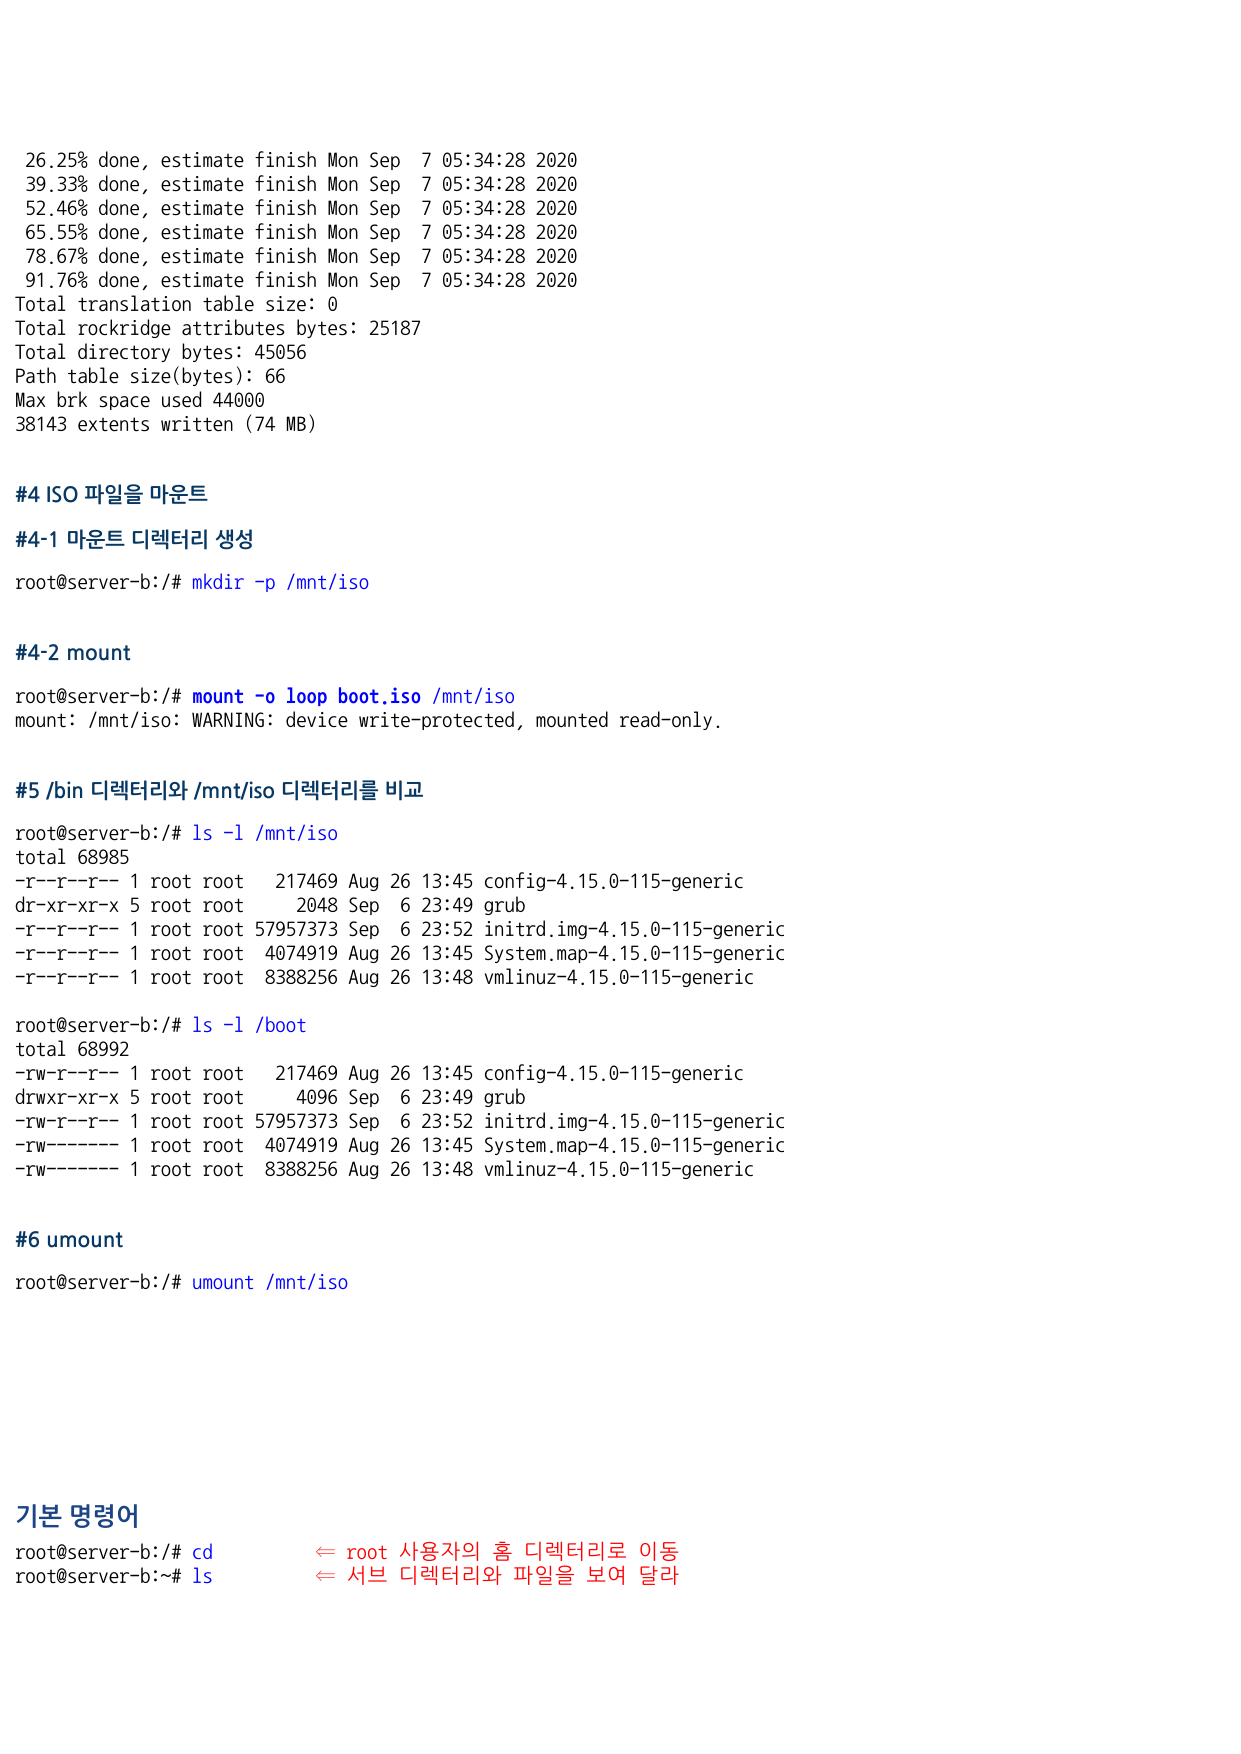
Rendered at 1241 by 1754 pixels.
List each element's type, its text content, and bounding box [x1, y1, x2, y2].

text -rw------- 1 root root 8388256 Aug 26 13:48 vmlinuz-4.15.0-115-generic [15, 1158, 1239, 1179]
text 38143 extents written (74 MB) [15, 413, 1239, 434]
text -r--r--r-- 1 root root 4074919 Aug 26 13:45 System.map-4.15.0-115-generic [15, 943, 1239, 963]
text total 68992 [15, 1038, 1239, 1059]
text Path table size(bytes): 66 [15, 366, 1239, 386]
text 39.33% done, estimate finish Mon Sep 7 05:34:28 2020 [15, 174, 1239, 195]
subtitle #4-1 마운트 디렉터리 생성 [15, 527, 1239, 551]
text root@server-b:/# ls -l /mnt/iso [15, 823, 1239, 844]
text Total directory bytes: 45056 [15, 342, 1239, 362]
text 26.25% done, estimate finish Mon Sep 7 05:34:28 2020 [15, 150, 1239, 171]
subtitle #4-2 mount [15, 641, 1239, 664]
text Max brk space used 44000 [15, 389, 1239, 410]
subtitle #5 /bin 디렉터리와 /mnt/iso 디렉터리를 비교 [15, 778, 1239, 802]
text root@server-b:/# ls -l /boot [15, 1014, 1239, 1035]
text root@server-b:/# cd ⇐ root 사용자의 홈 디렉터리로 이동 [15, 1542, 1239, 1563]
text -rw-r--r-- 1 root root 217469 Aug 26 13:45 config-4.15.0-115-generic [15, 1062, 1239, 1083]
subtitle #6 umount [15, 1227, 1239, 1251]
text root@server-b:/# mkdir -p /mnt/iso [15, 572, 1239, 593]
text Total translation table size: 0 [15, 294, 1239, 314]
text mount: /mnt/iso: WARNING: device write-protected, mounted read-only. [15, 709, 1239, 730]
text 52.46% done, estimate finish Mon Sep 7 05:34:28 2020 [15, 198, 1239, 219]
text 78.67% done, estimate finish Mon Sep 7 05:34:28 2020 [15, 246, 1239, 267]
text Total rockridge attributes bytes: 25187 [15, 318, 1239, 338]
text -rw------- 1 root root 4074919 Aug 26 13:45 System.map-4.15.0-115-generic [15, 1134, 1239, 1155]
text -r--r--r-- 1 root root 8388256 Aug 26 13:48 vmlinuz-4.15.0-115-generic [15, 967, 1239, 987]
text root@server-b:/# mount -o loop boot.iso /mnt/iso [15, 685, 1239, 706]
text root@server-b:/# umount /mnt/iso [15, 1272, 1239, 1293]
text 65.55% done, estimate finish Mon Sep 7 05:34:28 2020 [15, 222, 1239, 243]
text root@server-b:~# ls ⇐ 서브 디렉터리와 파일을 보여 달라 [15, 1566, 1239, 1587]
text -rw-r--r-- 1 root root 57957373 Sep 6 23:52 initrd.img-4.15.0-115-generic [15, 1110, 1239, 1131]
text 91.76% done, estimate finish Mon Sep 7 05:34:28 2020 [15, 270, 1239, 291]
text -r--r--r-- 1 root root 57957373 Sep 6 23:52 initrd.img-4.15.0-115-generic [15, 919, 1239, 939]
text -r--r--r-- 1 root root 217469 Aug 26 13:45 config-4.15.0-115-generic [15, 871, 1239, 892]
text total 68985 [15, 847, 1239, 868]
subtitle #4 ISO 파일을 마운트 [15, 482, 1239, 506]
subtitle 기본 명령어 [15, 1501, 1239, 1530]
text drwxr-xr-x 5 root root 4096 Sep 6 23:49 grub [15, 1086, 1239, 1107]
text dr-xr-xr-x 5 root root 2048 Sep 6 23:49 grub [15, 895, 1239, 916]
